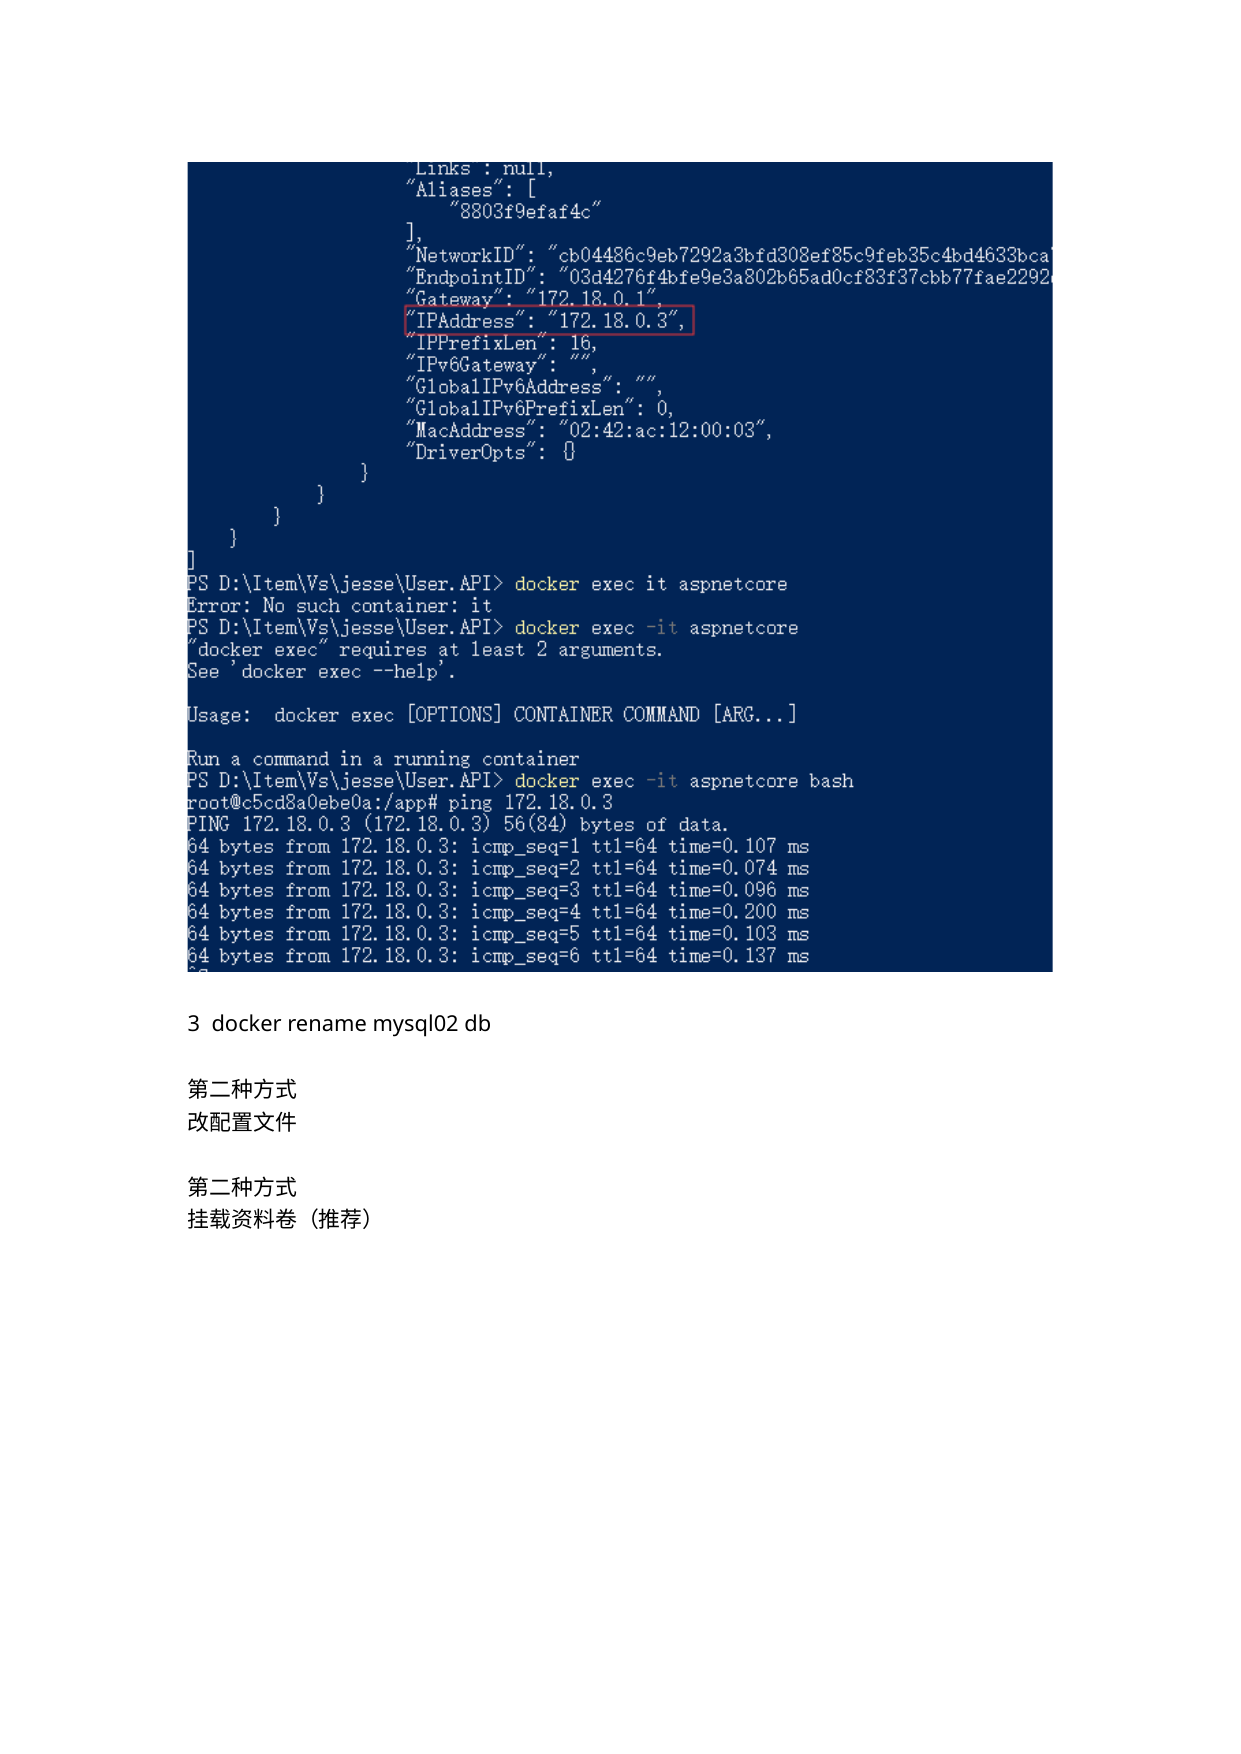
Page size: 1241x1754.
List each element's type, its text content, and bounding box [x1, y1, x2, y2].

text 改配置文件 [187, 1104, 1053, 1137]
text 第二种方式 [187, 1169, 1053, 1202]
text 第二种方式 [187, 1072, 1053, 1104]
picture [187, 162, 1053, 972]
text 3 docker rename mysql02 db [187, 1007, 1053, 1039]
text 挂载资料卷（推荐） [187, 1202, 1053, 1234]
